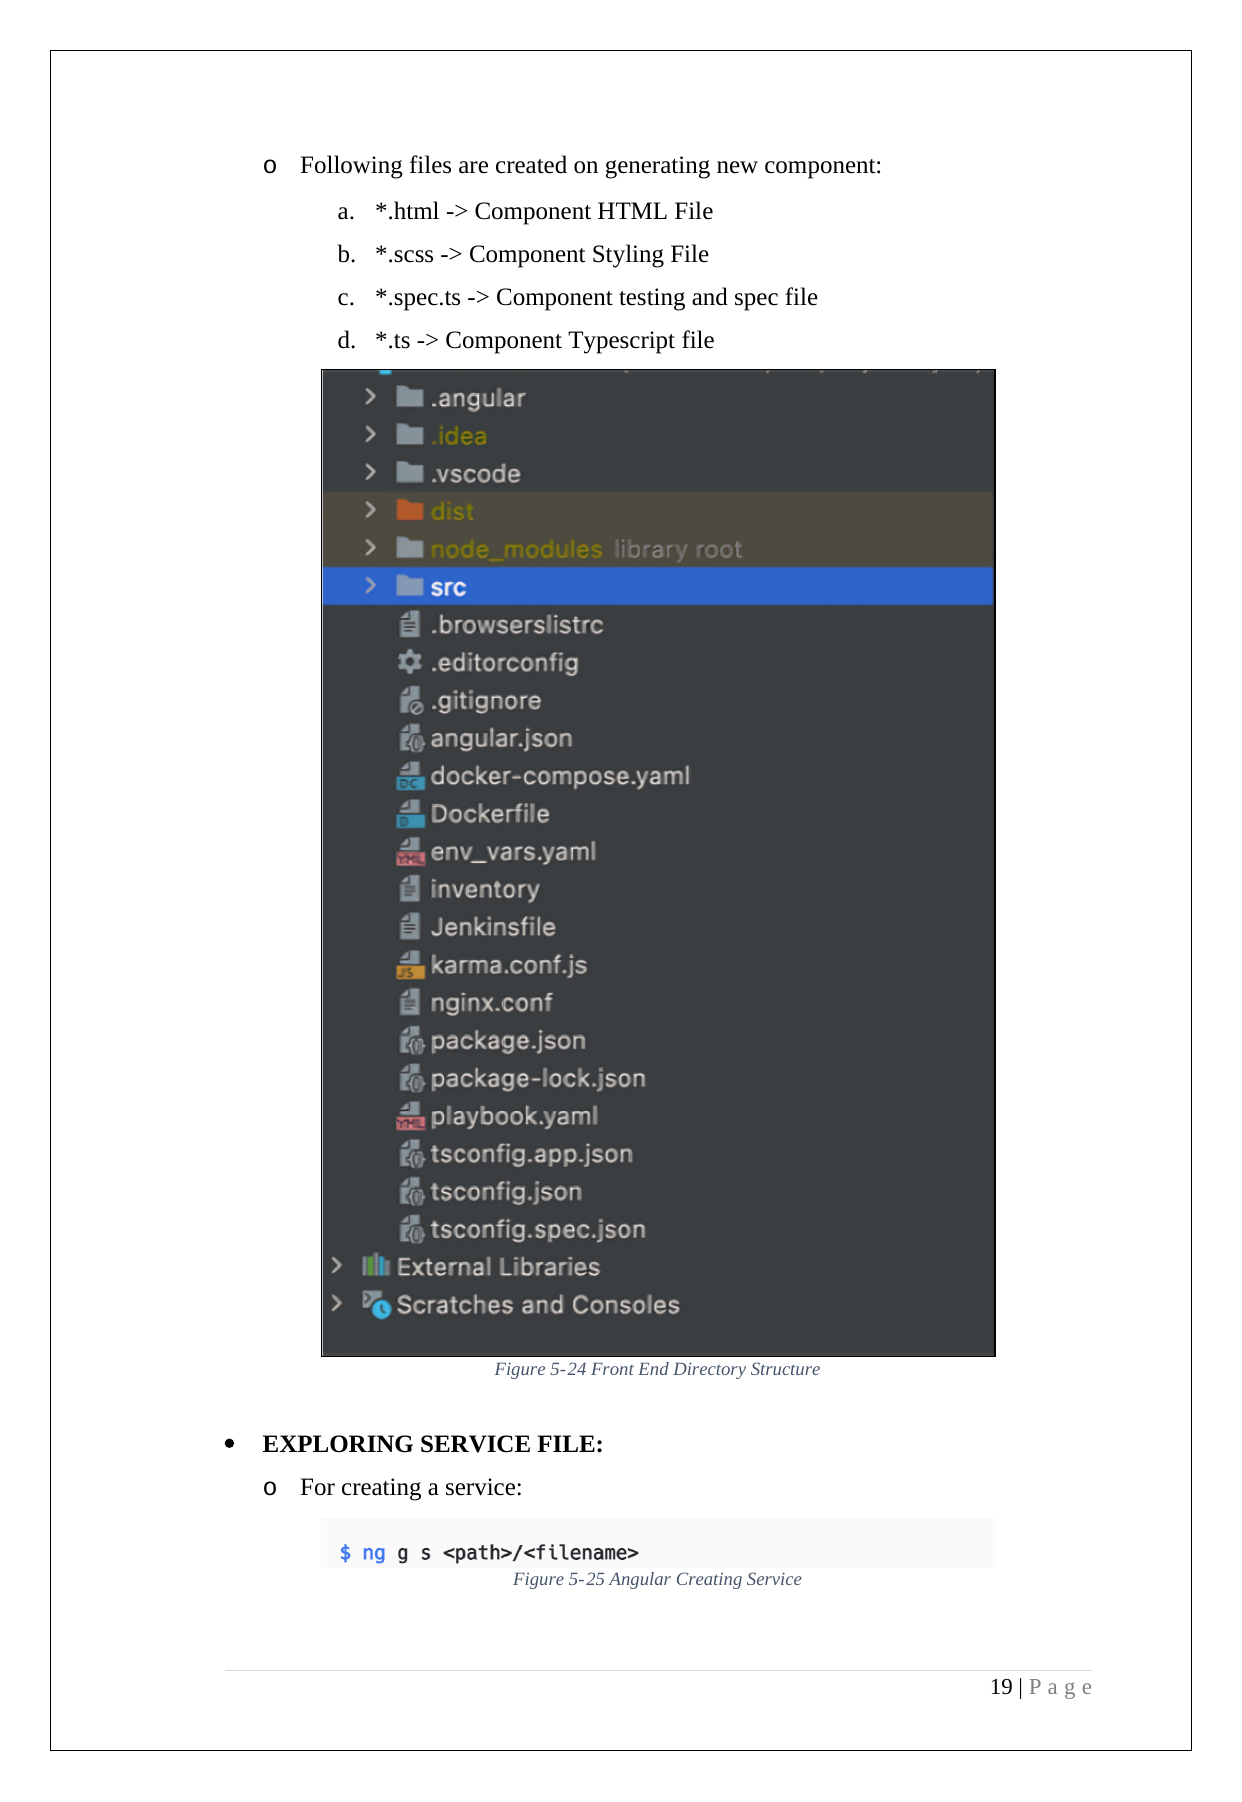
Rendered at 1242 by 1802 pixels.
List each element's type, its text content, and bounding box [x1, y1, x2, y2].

list *.html -> Component HTML File [337, 196, 1092, 225]
list *.spec.ts -> Component testing and spec file [337, 282, 1092, 311]
picture [322, 370, 994, 1356]
list Following files are created on generating new component: [262, 150, 1092, 181]
list EXPLORING SERVICE FILE: [225, 1429, 1092, 1457]
picture [320, 1518, 996, 1568]
list *.scss -> Component Styling File [337, 239, 1092, 268]
list *.ts -> Component Typescript file [337, 326, 1092, 354]
list For creating a service: [262, 1472, 1092, 1503]
